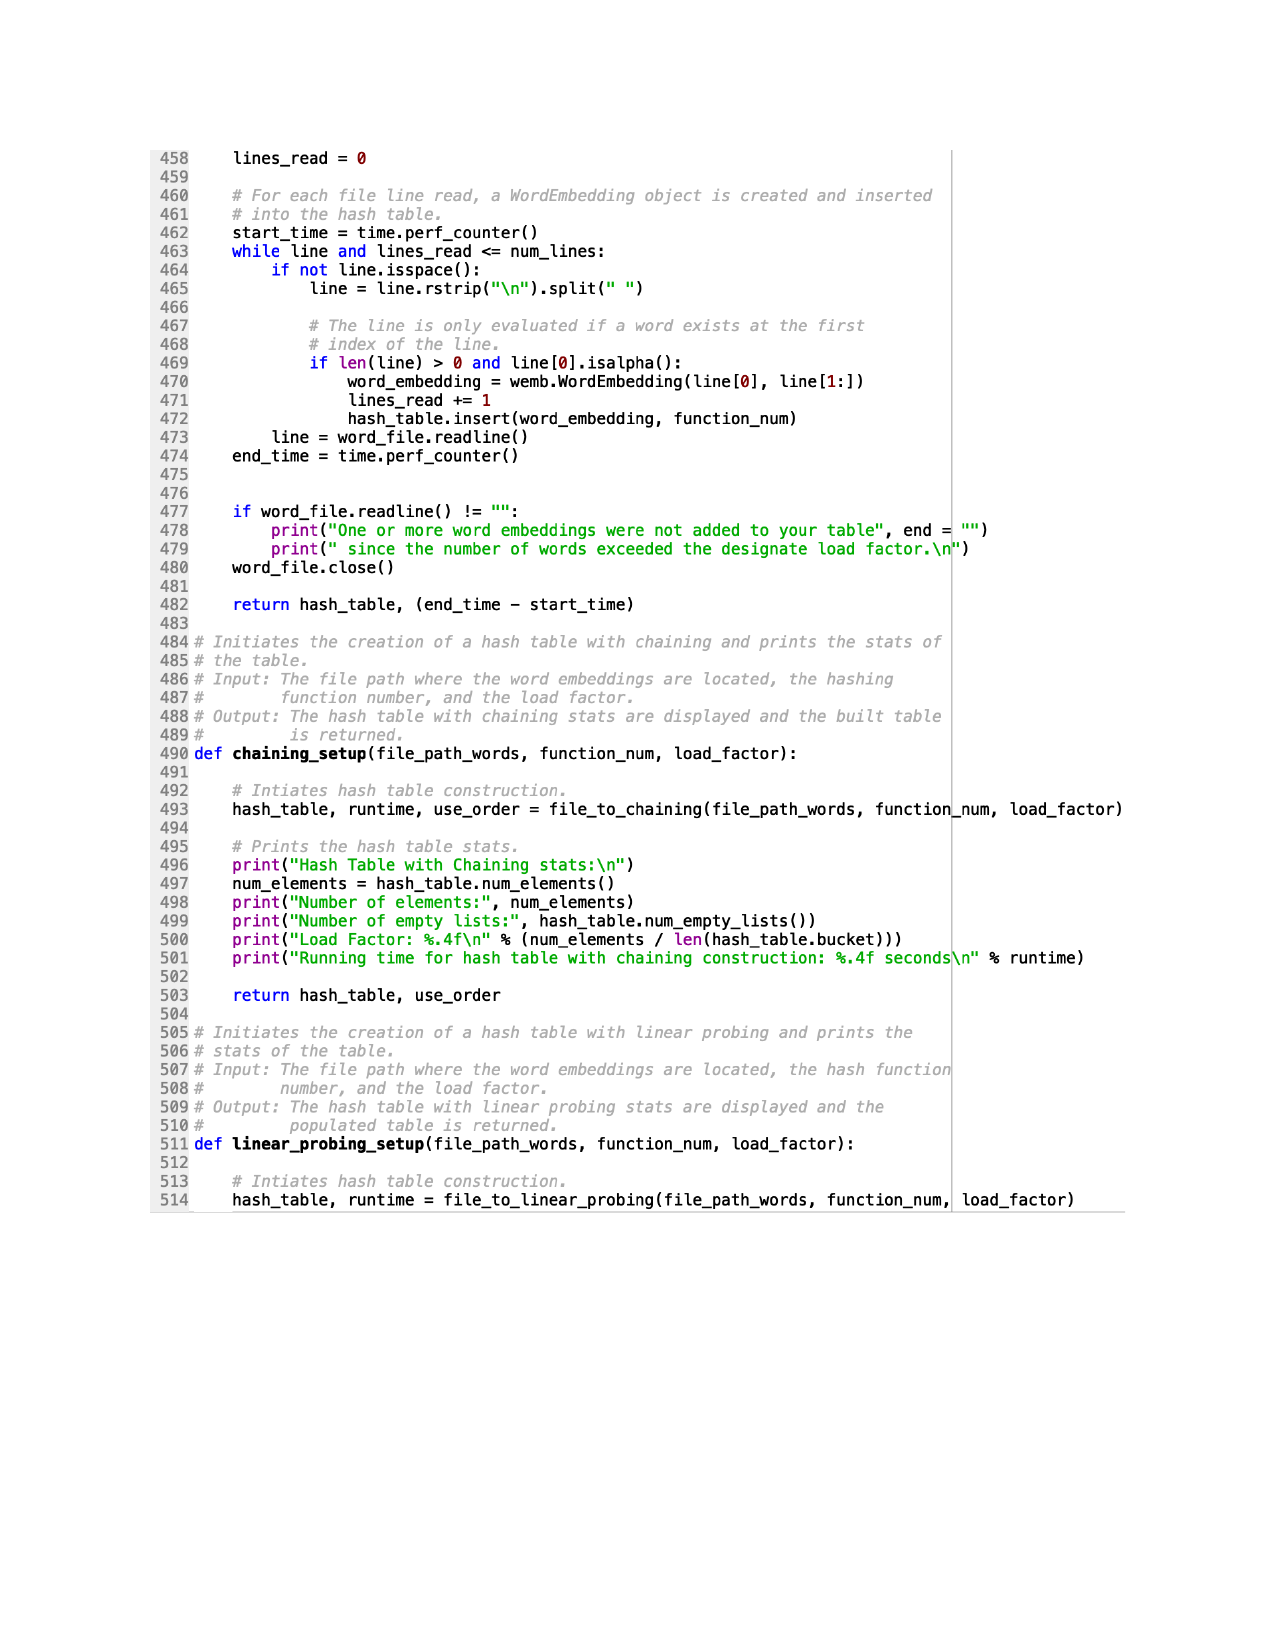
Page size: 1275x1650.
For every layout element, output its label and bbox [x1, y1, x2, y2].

picture [150, 150, 1125, 1213]
